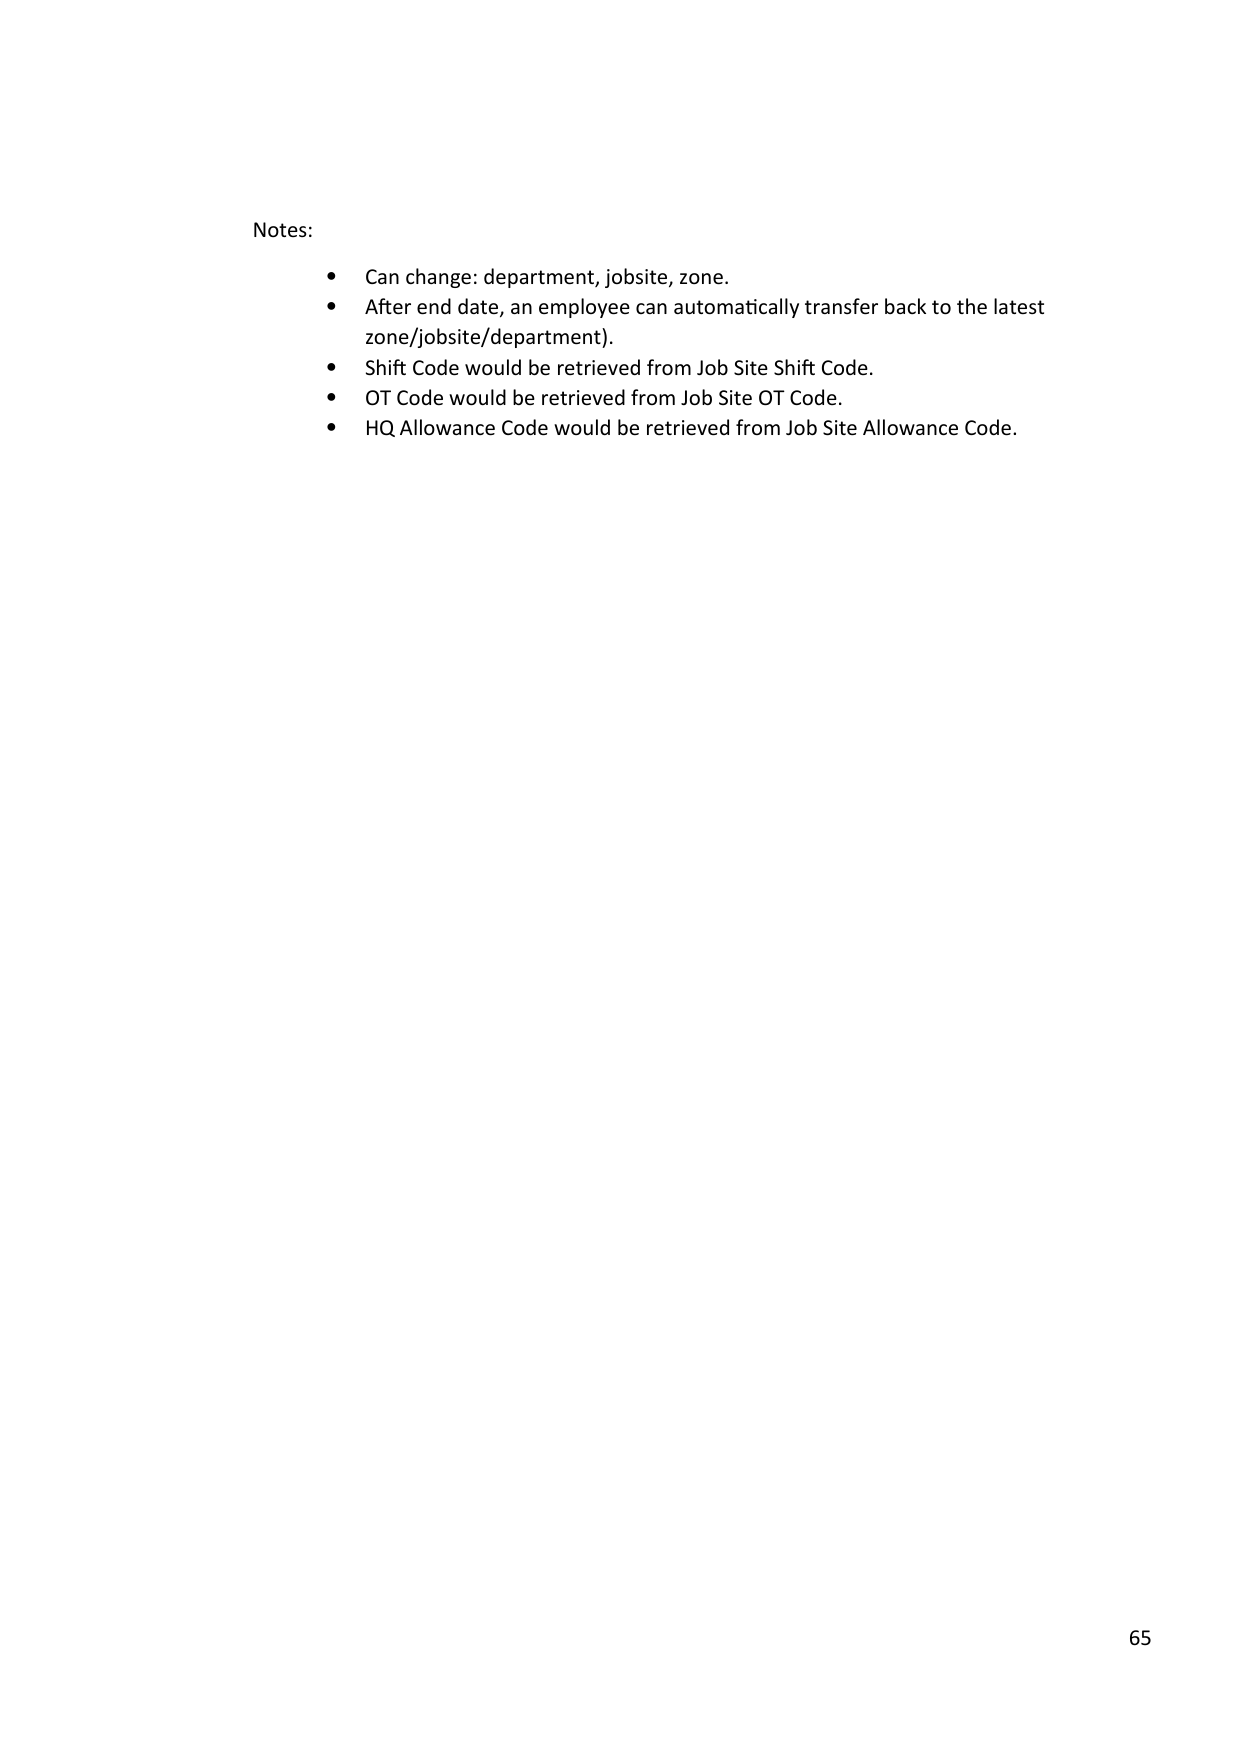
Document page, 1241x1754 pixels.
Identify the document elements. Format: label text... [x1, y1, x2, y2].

list Shift Code would be retrieved from Job Site Shift Code. [327, 353, 1152, 381]
list HQ Allowance Code would be retrieved from Job Site Allowance Code. [327, 413, 1152, 441]
list After end date, an employee can automatically transfer back to the latest zone/jobsite/department). [327, 292, 1152, 350]
list Can change: department, jobsite, zone. [327, 262, 1152, 290]
list OT Code would be retrieved from Job Site OT Code. [327, 383, 1152, 411]
text Notes: [252, 215, 1152, 243]
